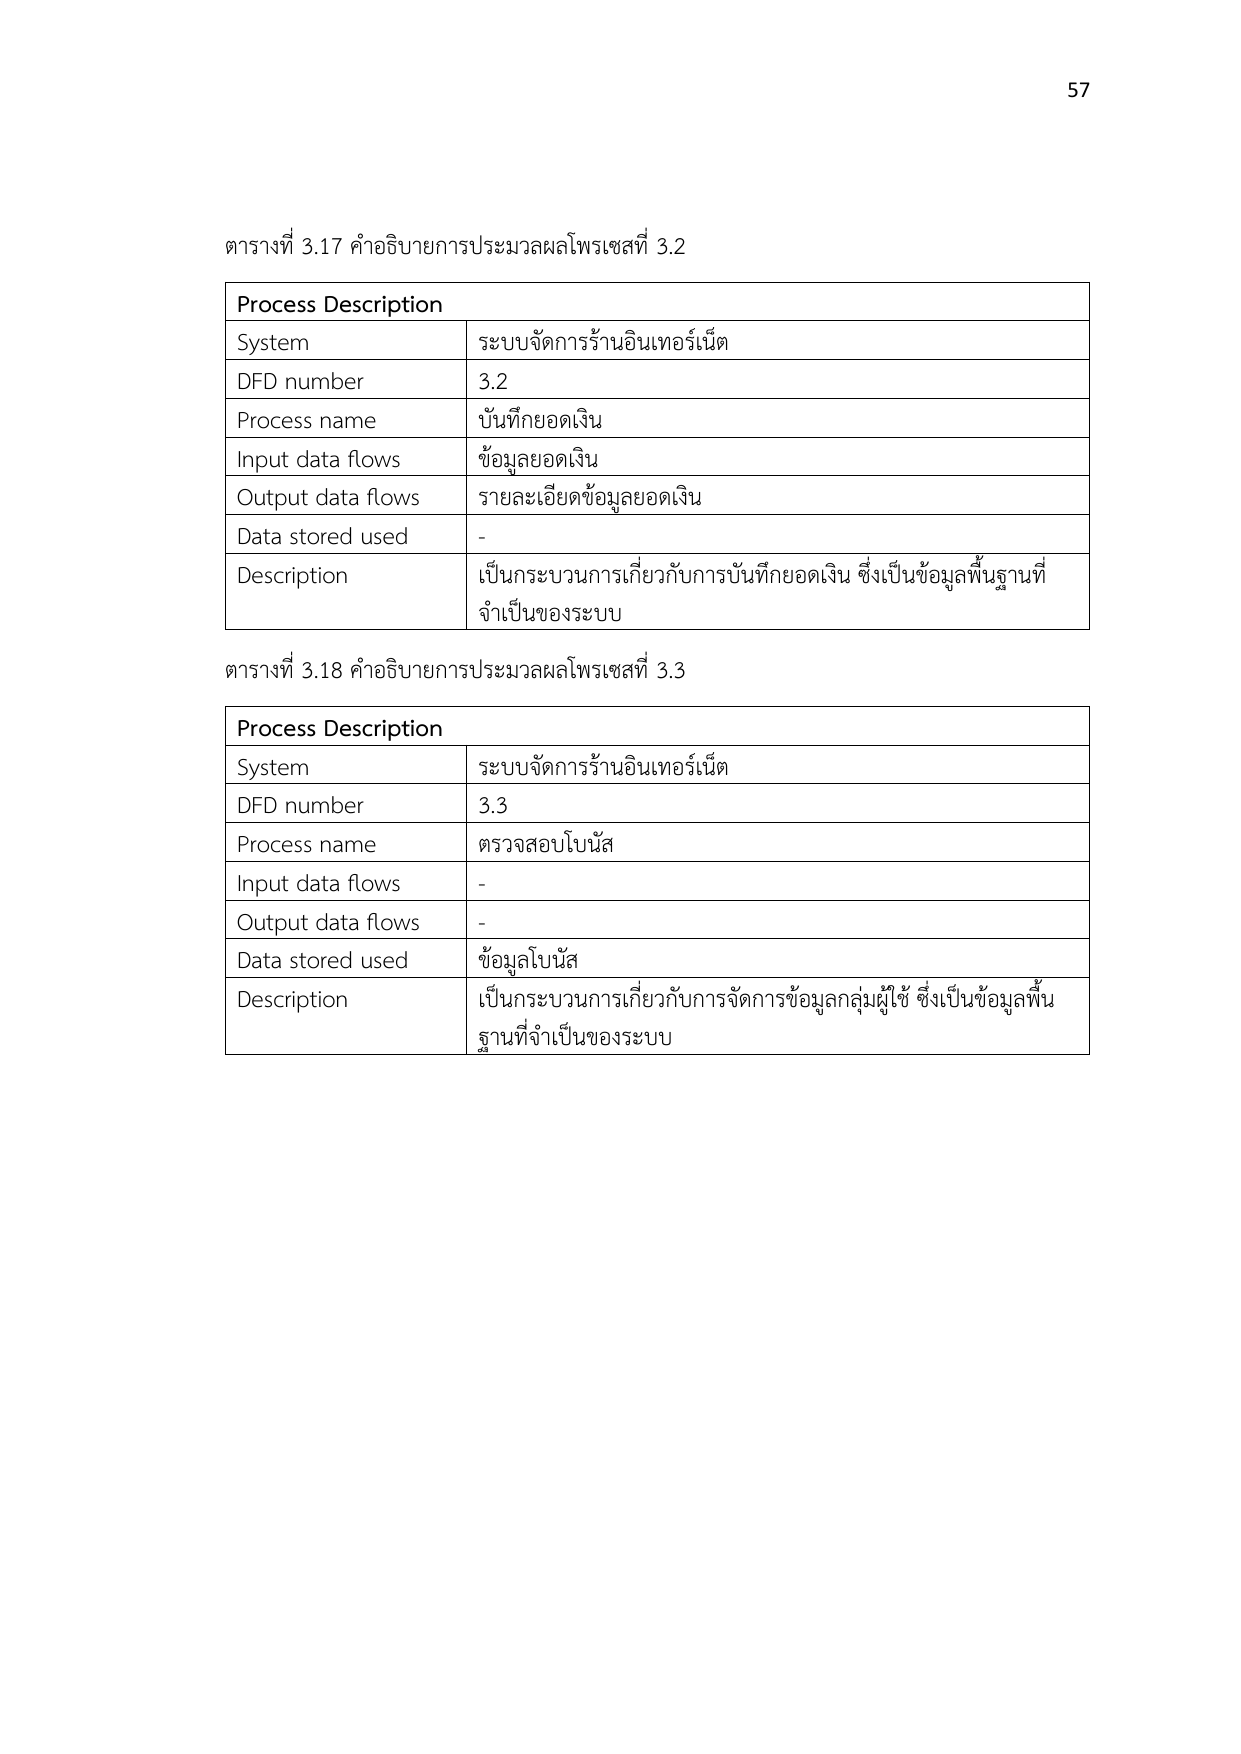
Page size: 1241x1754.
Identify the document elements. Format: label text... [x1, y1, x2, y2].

text ตารางที่ 3.18 คำอธิบายการประมวลผลโพรเซสที่ 3.3 [225, 649, 1090, 687]
table_cell เป็นกระบวนการเกี่ยวกับการจัดการข้อมูลกลุ่มผู้ใช้ ซึ่งเป็นข้อมูลพื้นฐานที่จำเป็นของระบบ [467, 978, 1089, 1053]
table_cell Process name [226, 823, 466, 861]
table_header Process Description [226, 707, 1089, 744]
table_cell Output data flows [226, 476, 466, 514]
table_cell - [467, 862, 1089, 899]
text ตารางที่ 3.17 คำอธิบายการประมวลผลโพรเซสที่ 3.2 [225, 225, 1090, 263]
table_cell System [226, 746, 466, 783]
table_cell Data stored used [226, 939, 466, 977]
table_cell 3.3 [467, 784, 1089, 822]
table_cell DFD number [226, 784, 466, 822]
table_cell System [226, 321, 466, 359]
table_cell เป็นกระบวนการเกี่ยวกับการบันทึกยอดเงิน ซึ่งเป็นข้อมูลพื้นฐานที่จำเป็นของระบบ [467, 554, 1089, 629]
table_cell ข้อมูลยอดเงิน [467, 438, 1089, 475]
table_cell Description [226, 554, 466, 629]
table_cell ระบบจัดการร้านอินเทอร์เน็ต [467, 321, 1089, 359]
table_cell Output data flows [226, 901, 466, 938]
table_header Process Description [226, 283, 1089, 320]
table_cell Input data flows [226, 862, 466, 899]
table_cell 3.2 [467, 360, 1089, 398]
table_cell DFD number [226, 360, 466, 398]
table_cell - [467, 901, 1089, 938]
table_cell ข้อมูลโบนัส [467, 939, 1089, 977]
table_cell Process name [226, 399, 466, 437]
table_cell Description [226, 978, 466, 1053]
table_cell - [467, 515, 1089, 553]
table_cell บันทึกยอดเงิน [467, 399, 1089, 437]
table_cell Input data flows [226, 438, 466, 475]
table_cell รายละเอียดข้อมูลยอดเงิน [467, 476, 1089, 514]
table_cell ระบบจัดการร้านอินเทอร์เน็ต [467, 746, 1089, 783]
table_cell Data stored used [226, 515, 466, 553]
table_cell ตรวจสอบโบนัส [467, 823, 1089, 861]
